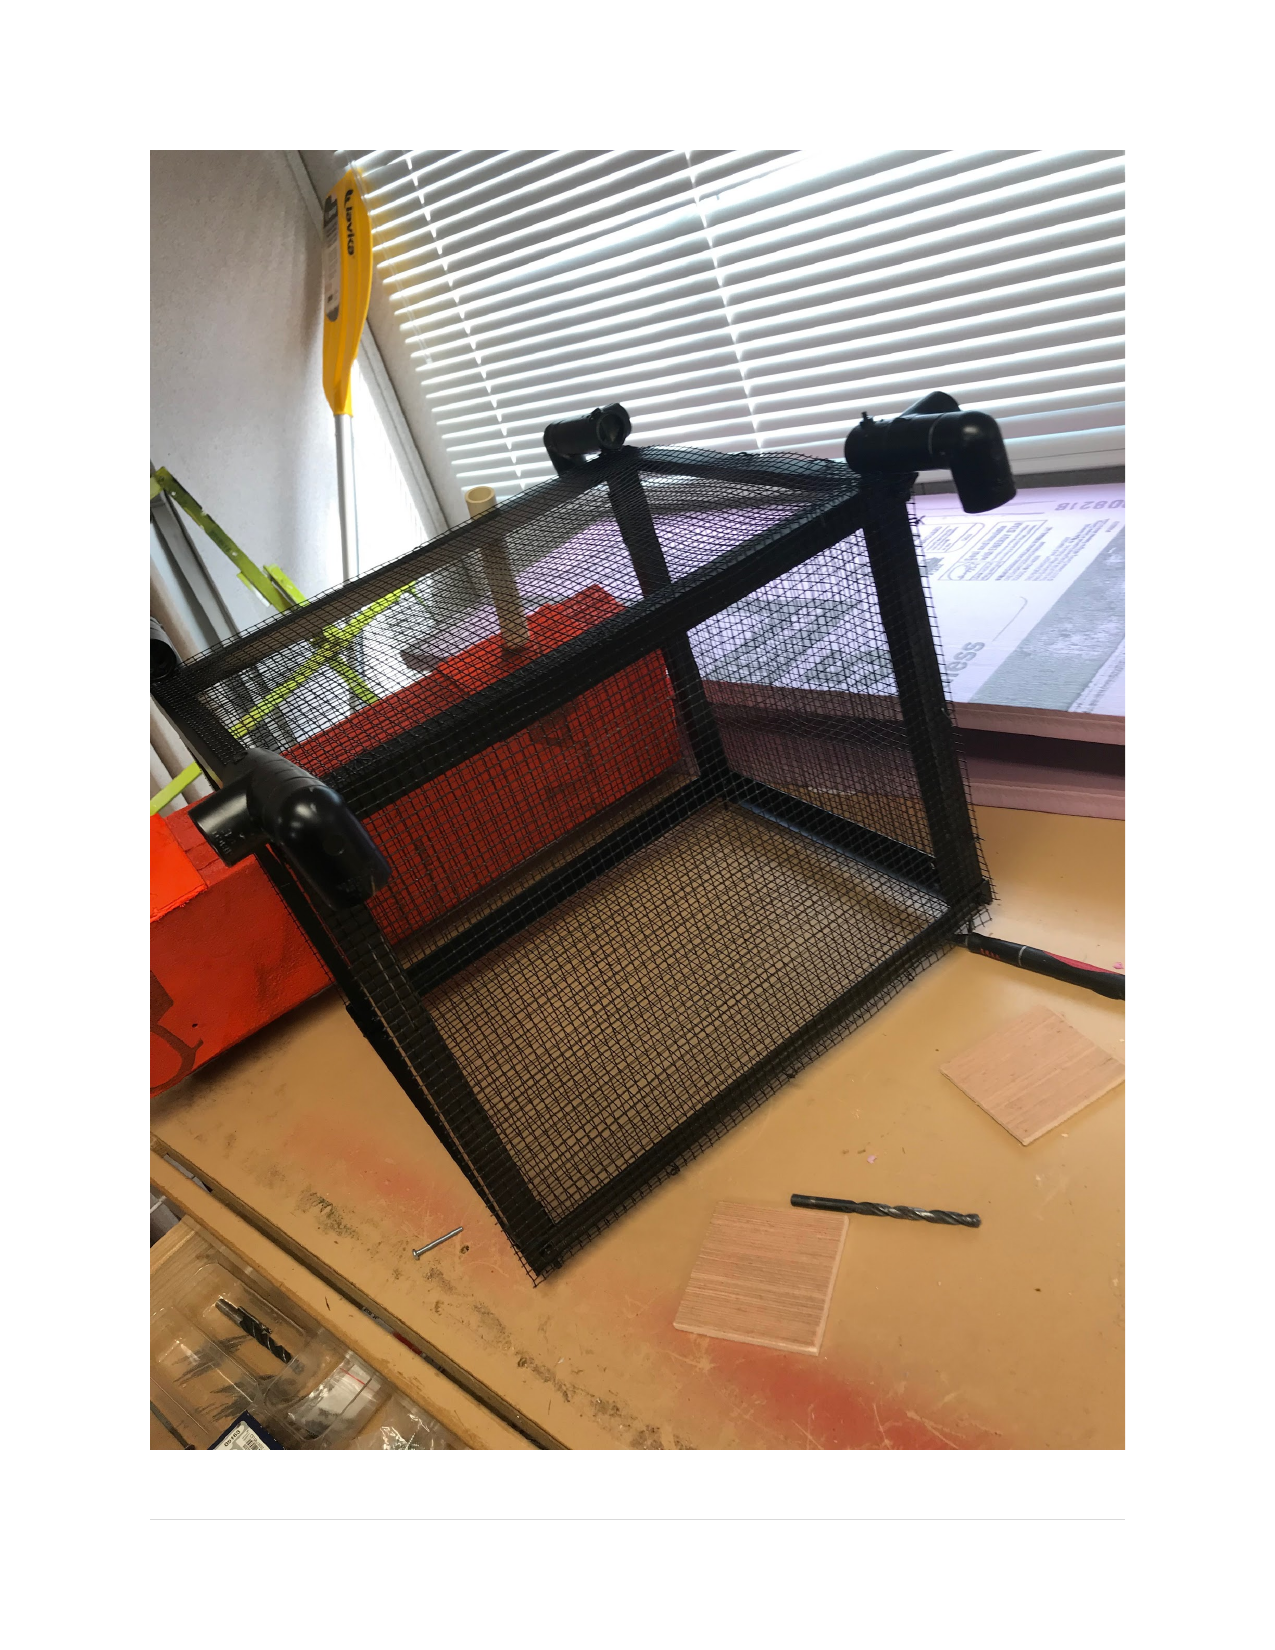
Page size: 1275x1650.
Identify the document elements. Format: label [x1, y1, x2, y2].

picture [150, 150, 1125, 1450]
